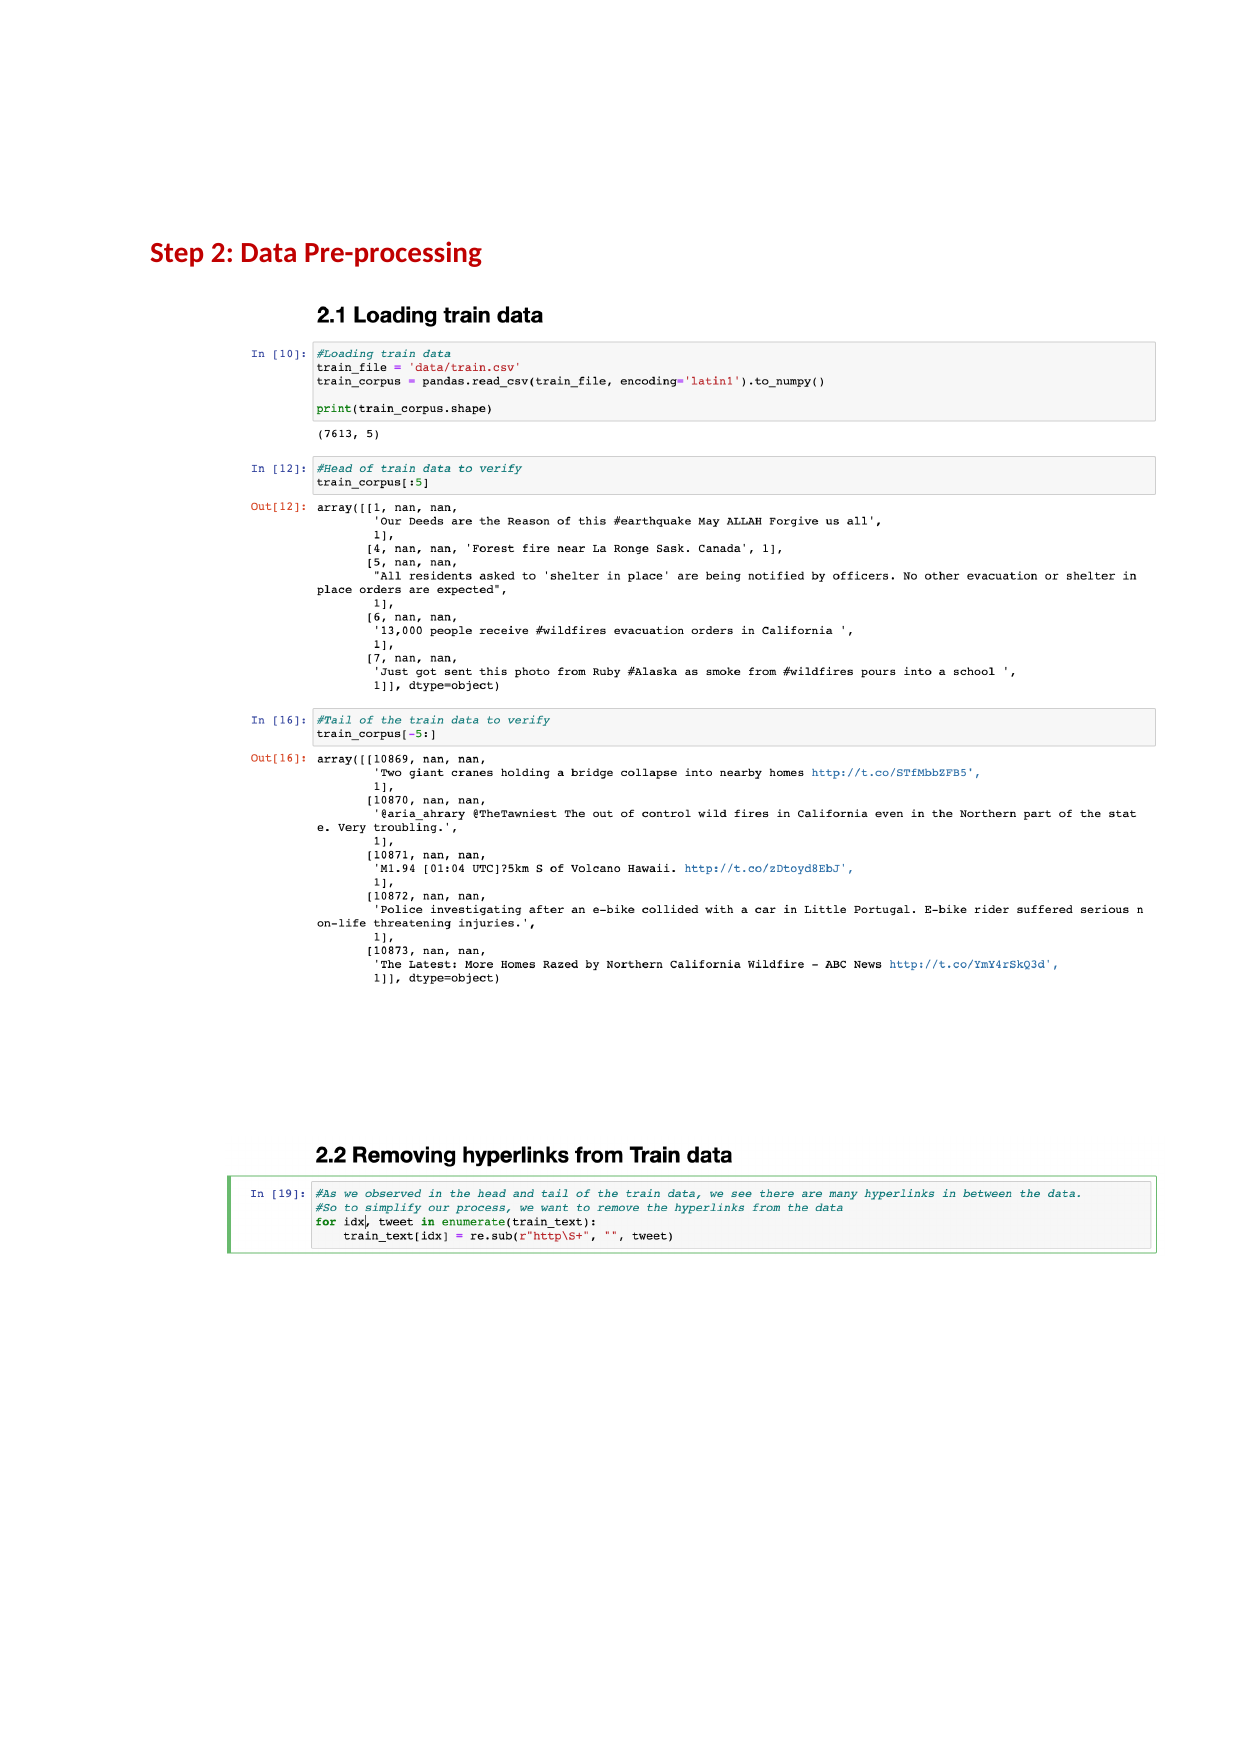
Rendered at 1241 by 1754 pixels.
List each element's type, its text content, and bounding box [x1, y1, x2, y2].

picture [225, 1136, 1165, 1256]
text Step 2: Data Pre-processing [150, 234, 1090, 270]
picture [225, 297, 1165, 997]
